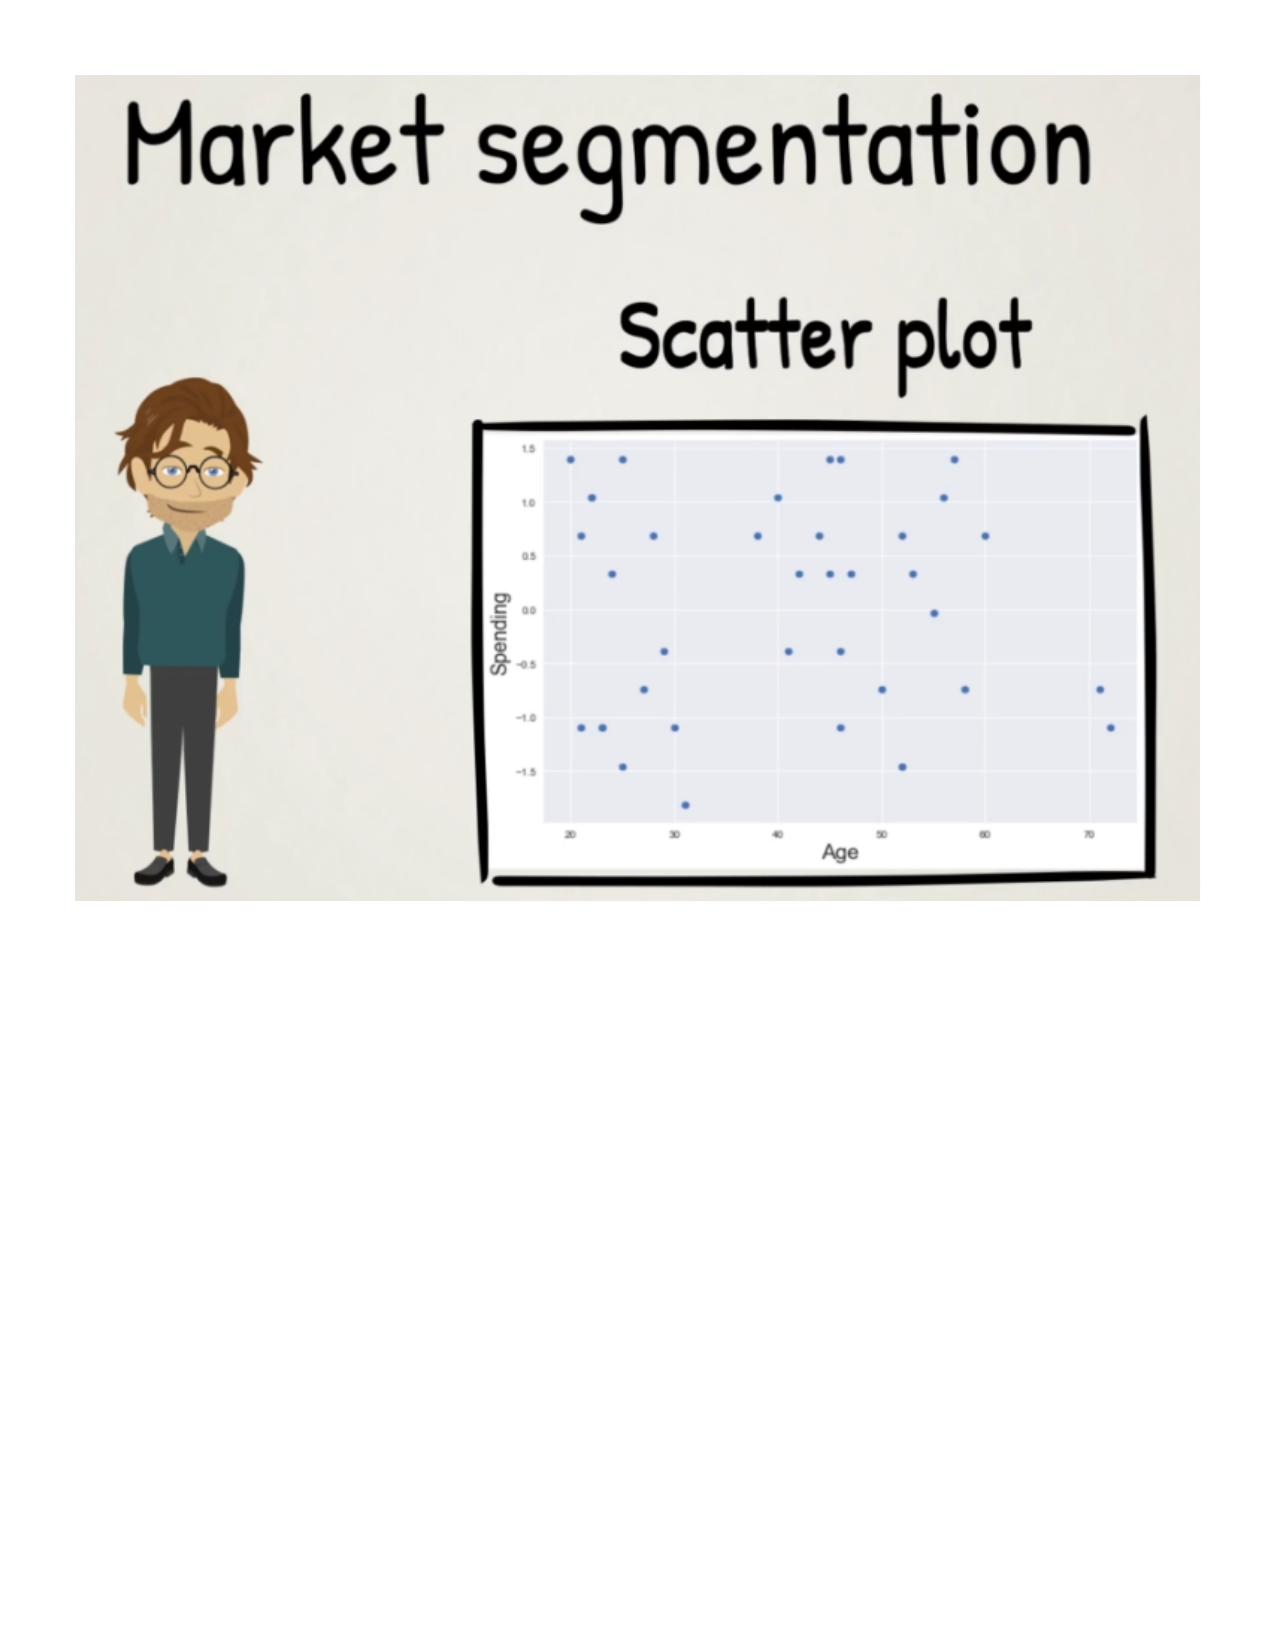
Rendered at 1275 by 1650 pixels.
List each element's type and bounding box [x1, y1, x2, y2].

picture [75, 75, 1200, 901]
